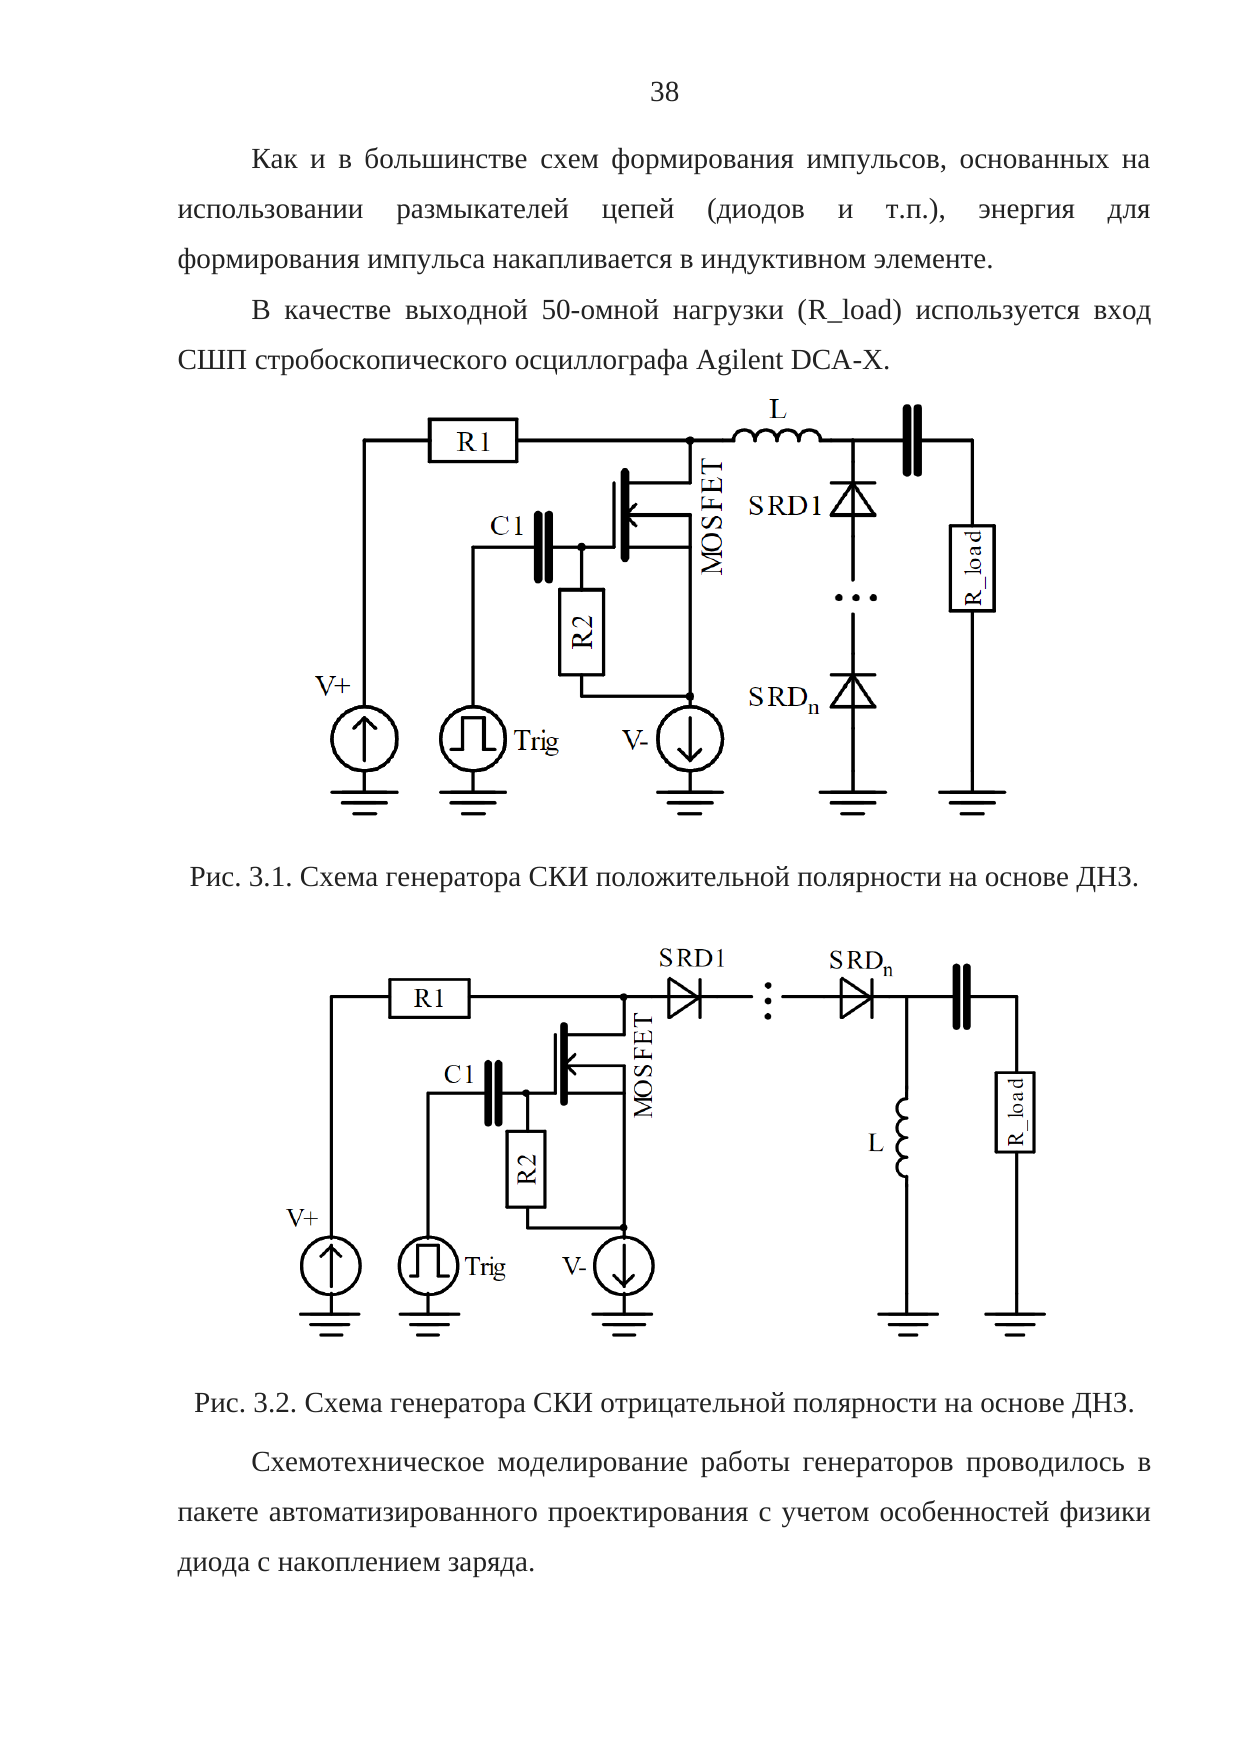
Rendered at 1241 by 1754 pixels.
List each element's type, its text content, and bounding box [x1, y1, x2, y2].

text В качестве выходной 50-омной нагрузки (R_load) используется вход СШП стробоскопического осциллографа Agilent DCA-X. [177, 292, 1152, 376]
text Как и в большинстве схем формирования импульсов, основанных на использовании размыкателей цепей (диодов и т.п.), энергия для формирования импульса накапливается в индуктивном элементе. [177, 141, 1152, 275]
picture [255, 917, 1074, 1361]
picture [291, 392, 1038, 834]
text Рис. 3.1. Схема генератора СКИ положительной полярности на основе ДНЗ. [177, 859, 1152, 892]
text Схемотехническое моделирование работы генераторов проводилось в пакете автоматизированного проектирования с учетом особенностей физики диода с накоплением заряда. [177, 1444, 1152, 1578]
text Рис. 3.2. Схема генератора СКИ отрицательной полярности на основе ДНЗ. [177, 1385, 1152, 1419]
